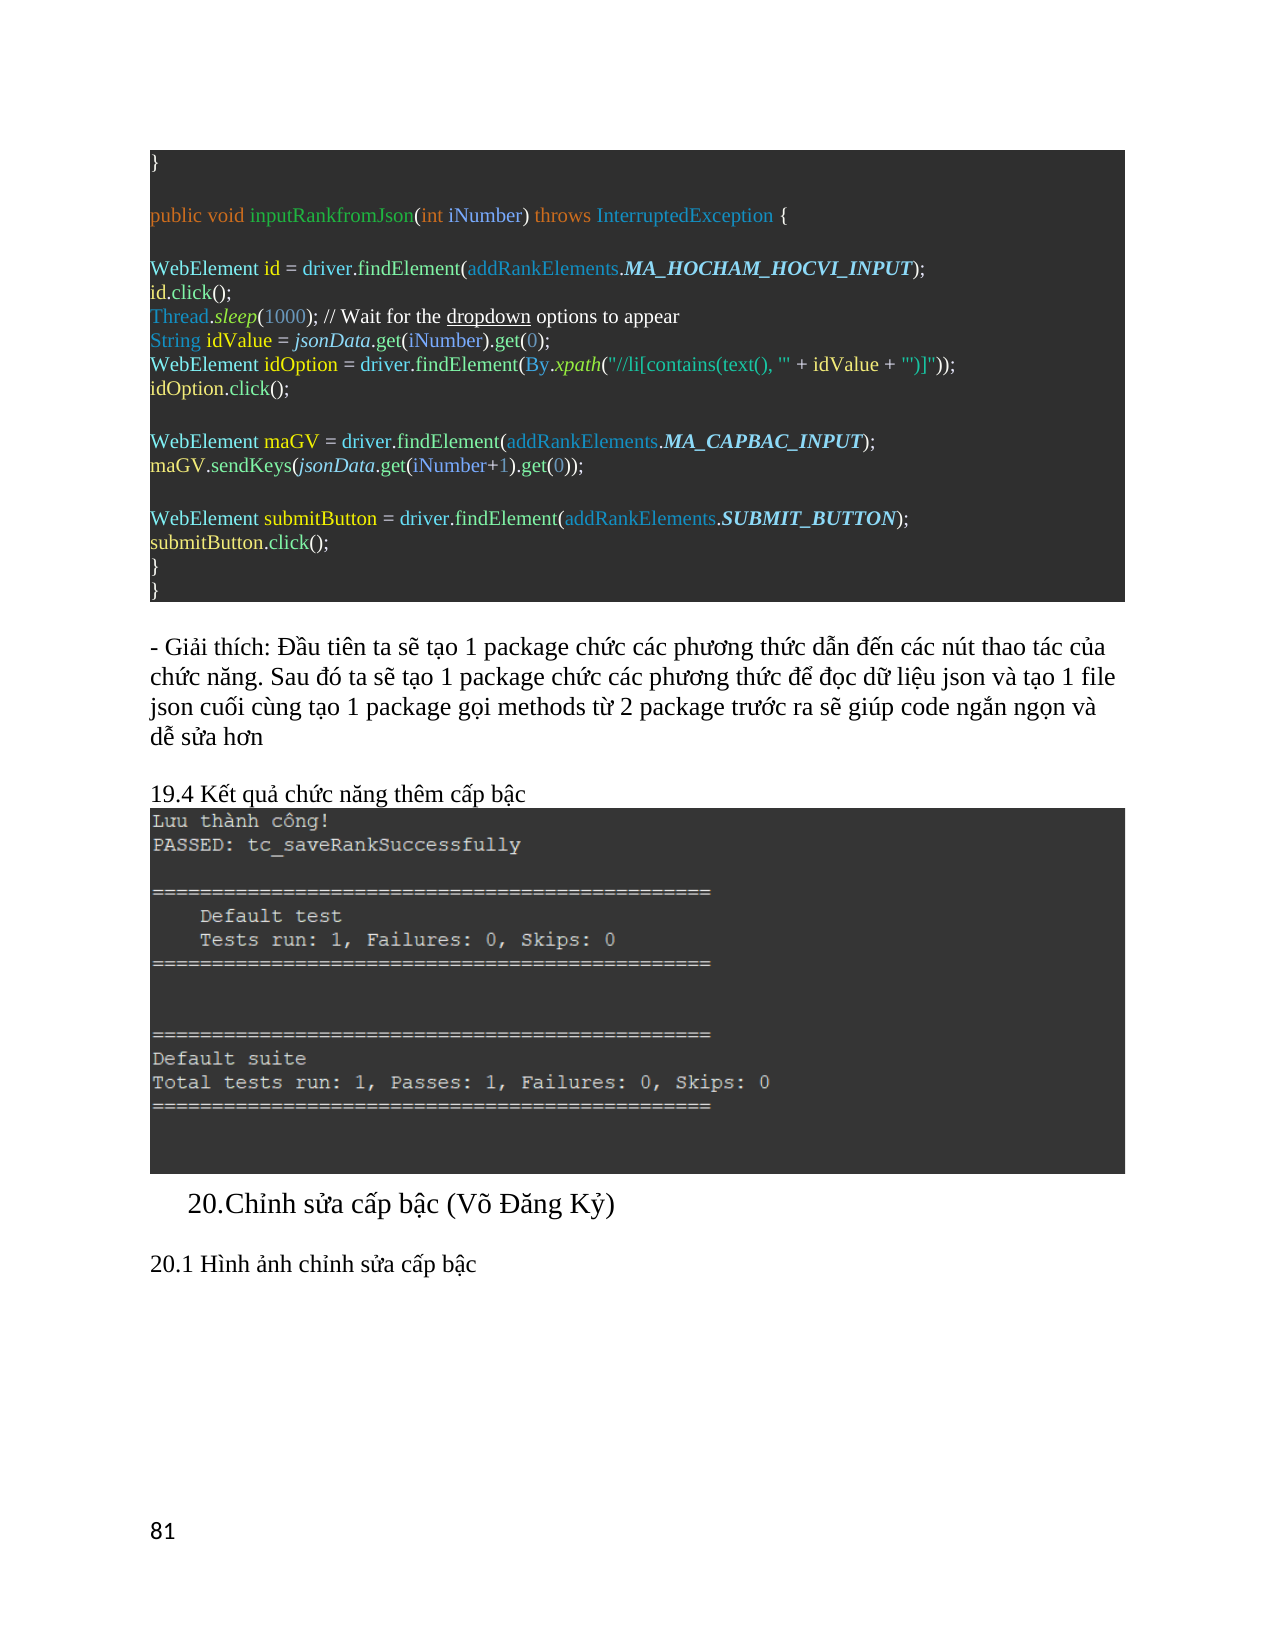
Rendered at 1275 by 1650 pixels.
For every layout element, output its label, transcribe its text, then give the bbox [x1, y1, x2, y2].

text WebElement submitButton = driver.findElement(addRankElements.SUBMIT_BUTTON); [150, 506, 1125, 530]
text id.click(); [150, 280, 1125, 304]
text 20.1 Hình ảnh chỉnh sửa cấp bậc [150, 1249, 1125, 1278]
text submitButton.click(); [150, 530, 1125, 554]
text public void inputRankfromJson(int iNumber) throws InterruptedException { [150, 203, 1125, 227]
text Thread.sleep(1000); // Wait for the dropdown options to appear [150, 304, 1125, 328]
text } [150, 578, 1125, 602]
text WebElement id = driver.findElement(addRankElements.MA_HOCHAM_HOCVI_INPUT); [150, 256, 1125, 280]
list Chỉnh sửa cấp bậc (Võ Đăng Kỷ) [187, 1186, 1125, 1220]
text String idValue = jsonData.get(iNumber).get(0); [150, 328, 1125, 352]
picture [150, 808, 1125, 1174]
text } [150, 150, 1125, 174]
text idOption.click(); [150, 376, 1125, 400]
text - Giải thích: Đầu tiên ta sẽ tạo 1 package chức các phương thức dẫn đến các nút thao tác của chức năng. Sau đó ta sẽ tạo 1 package chức các phương thức để đọc dữ liệu json và tạo 1 file json cuối cùng tạo 1 package gọi methods từ 2 package trước ra sẽ giúp code ngắn ngọn và dễ sửa hơn [150, 631, 1125, 751]
text } [150, 554, 1125, 578]
text maGV.sendKeys(jsonData.get(iNumber+1).get(0)); [150, 453, 1125, 477]
text 19.4 Kết quả chức năng thêm cấp bậc [150, 779, 1125, 808]
text WebElement idOption = driver.findElement(By.xpath("//li[contains(text(), '" + idValue + "')]")); [150, 352, 1125, 376]
text WebElement maGV = driver.findElement(addRankElements.MA_CAPBAC_INPUT); [150, 429, 1125, 453]
